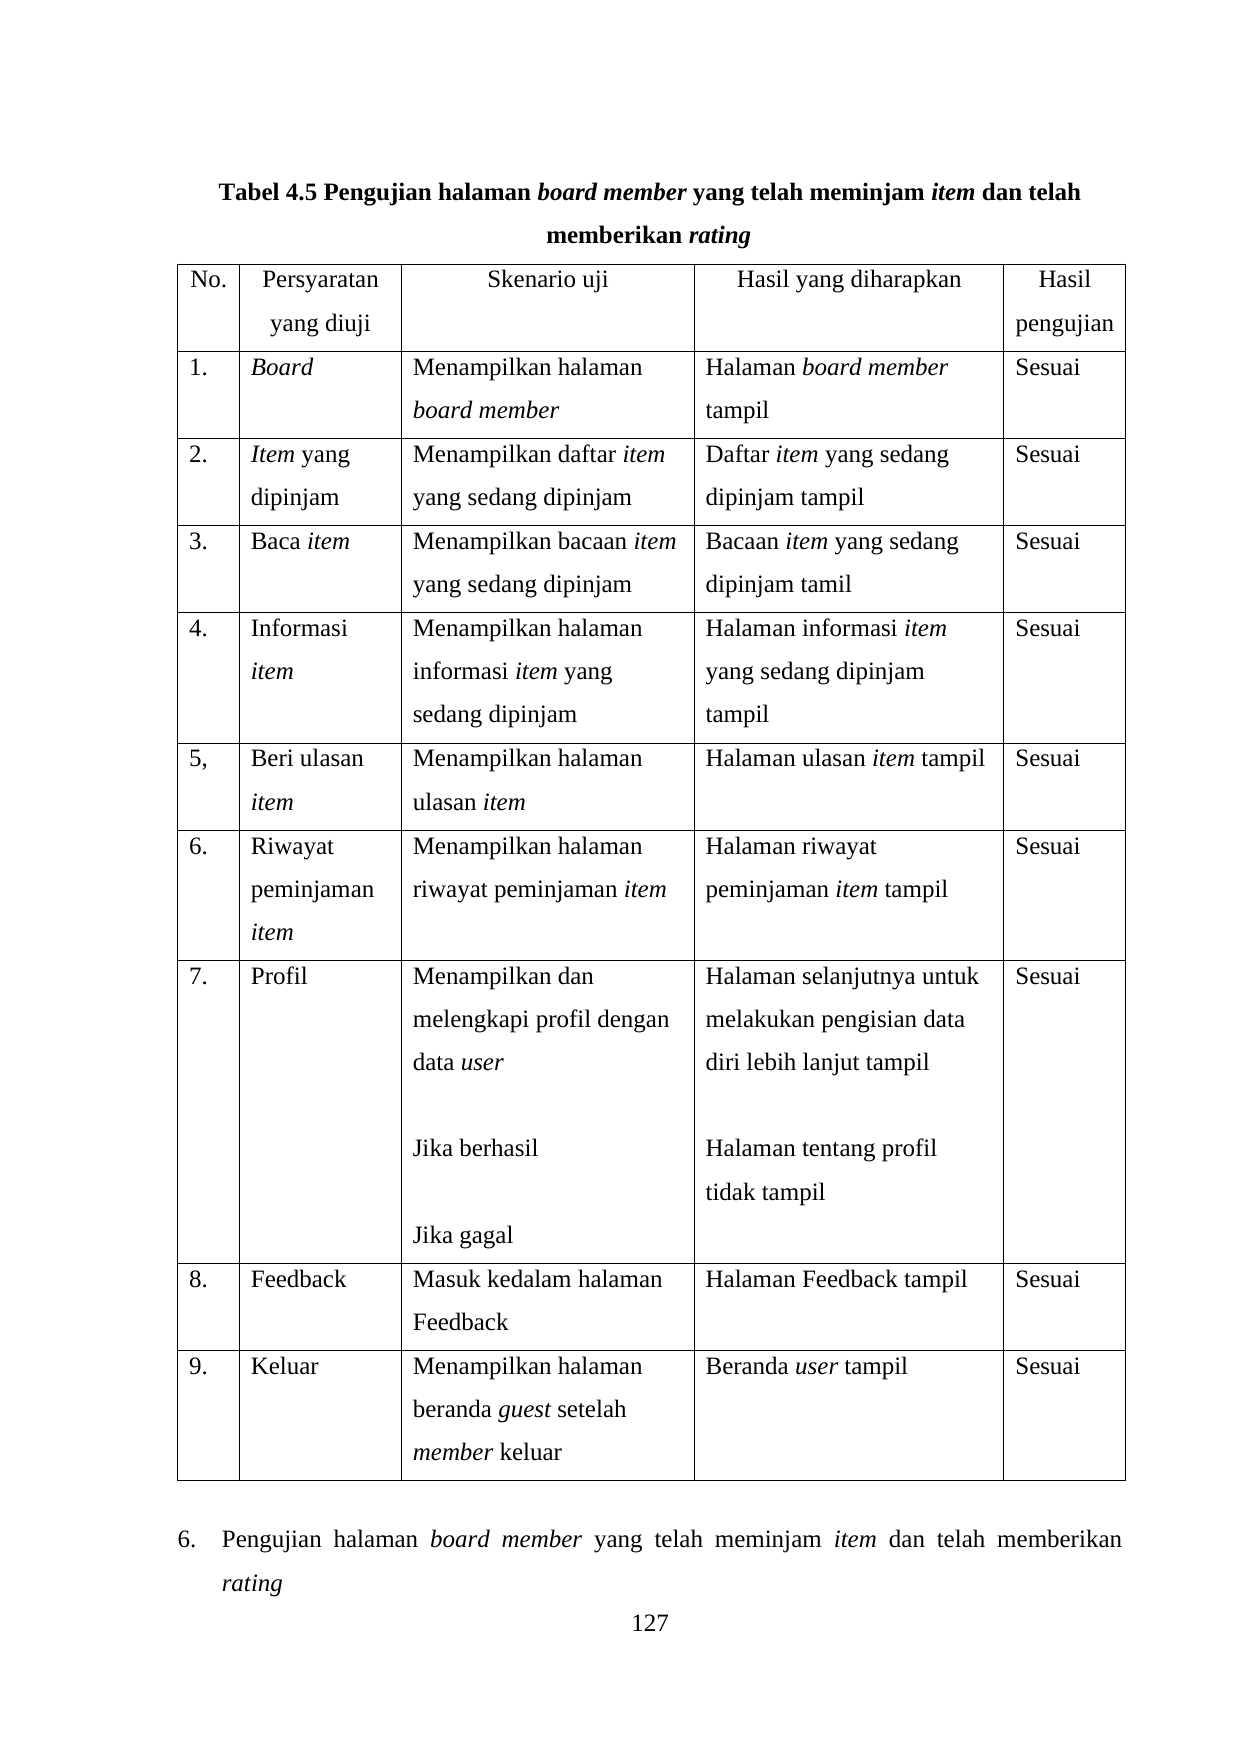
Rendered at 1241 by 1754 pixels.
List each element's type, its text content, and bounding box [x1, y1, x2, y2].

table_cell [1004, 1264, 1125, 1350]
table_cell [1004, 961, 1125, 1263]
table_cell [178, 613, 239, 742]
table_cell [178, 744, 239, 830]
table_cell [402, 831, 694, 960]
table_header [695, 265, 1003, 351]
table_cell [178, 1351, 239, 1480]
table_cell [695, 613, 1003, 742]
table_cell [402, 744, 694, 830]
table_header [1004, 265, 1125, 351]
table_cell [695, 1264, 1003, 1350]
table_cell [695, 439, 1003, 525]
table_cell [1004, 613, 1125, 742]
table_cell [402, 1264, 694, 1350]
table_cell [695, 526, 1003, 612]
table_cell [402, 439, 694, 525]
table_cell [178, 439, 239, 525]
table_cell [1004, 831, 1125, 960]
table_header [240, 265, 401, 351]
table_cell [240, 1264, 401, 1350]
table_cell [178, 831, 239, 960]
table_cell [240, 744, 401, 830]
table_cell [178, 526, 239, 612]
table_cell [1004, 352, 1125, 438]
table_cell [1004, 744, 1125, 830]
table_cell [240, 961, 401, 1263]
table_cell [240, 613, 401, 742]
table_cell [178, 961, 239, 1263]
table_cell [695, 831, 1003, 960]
text Tabel 4.5 Pengujian halaman board member yang telah meminjam item dan telah memberikan rating [177, 177, 1122, 249]
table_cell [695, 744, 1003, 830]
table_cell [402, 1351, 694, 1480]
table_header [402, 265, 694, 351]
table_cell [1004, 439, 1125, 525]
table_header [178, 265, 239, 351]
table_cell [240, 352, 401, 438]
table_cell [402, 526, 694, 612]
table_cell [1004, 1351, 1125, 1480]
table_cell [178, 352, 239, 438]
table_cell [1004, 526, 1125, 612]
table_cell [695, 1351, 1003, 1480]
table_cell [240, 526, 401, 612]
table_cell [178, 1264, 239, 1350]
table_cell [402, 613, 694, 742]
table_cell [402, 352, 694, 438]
list Pengujian halaman board member yang telah meminjam item dan telah memberikan rating [177, 1524, 1122, 1596]
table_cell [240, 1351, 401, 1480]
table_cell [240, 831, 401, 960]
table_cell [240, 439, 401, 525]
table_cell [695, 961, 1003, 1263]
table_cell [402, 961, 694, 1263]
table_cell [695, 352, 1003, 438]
